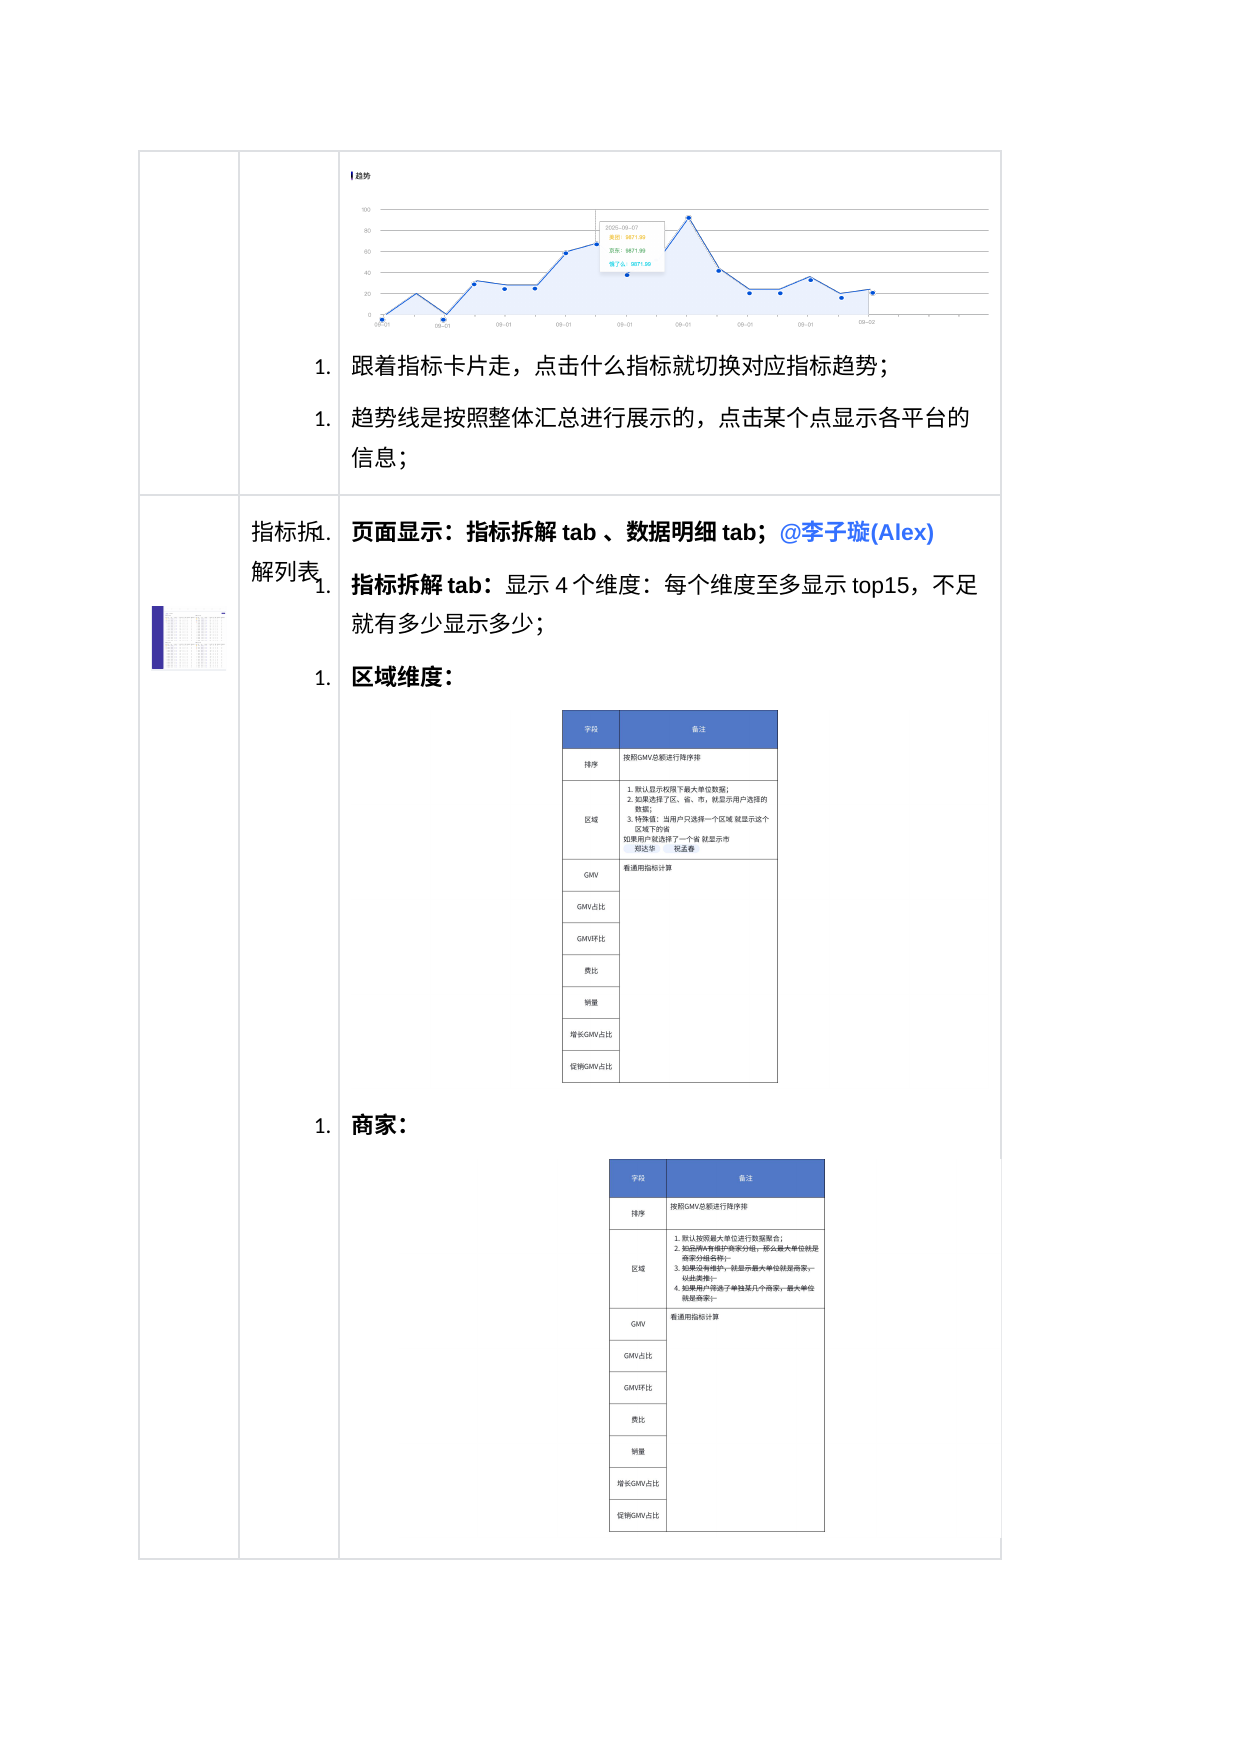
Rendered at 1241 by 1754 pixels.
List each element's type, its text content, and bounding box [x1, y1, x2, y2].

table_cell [340, 496, 1000, 1558]
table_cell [340, 152, 1000, 494]
picture [351, 710, 989, 1089]
picture [351, 170, 989, 330]
table_cell 指标拆解列表 [240, 496, 338, 1558]
table_cell 指标看板 [240, 152, 338, 494]
table_cell [140, 152, 238, 494]
picture [398, 1159, 1002, 1538]
table_cell [140, 496, 238, 1558]
picture [151, 606, 227, 671]
